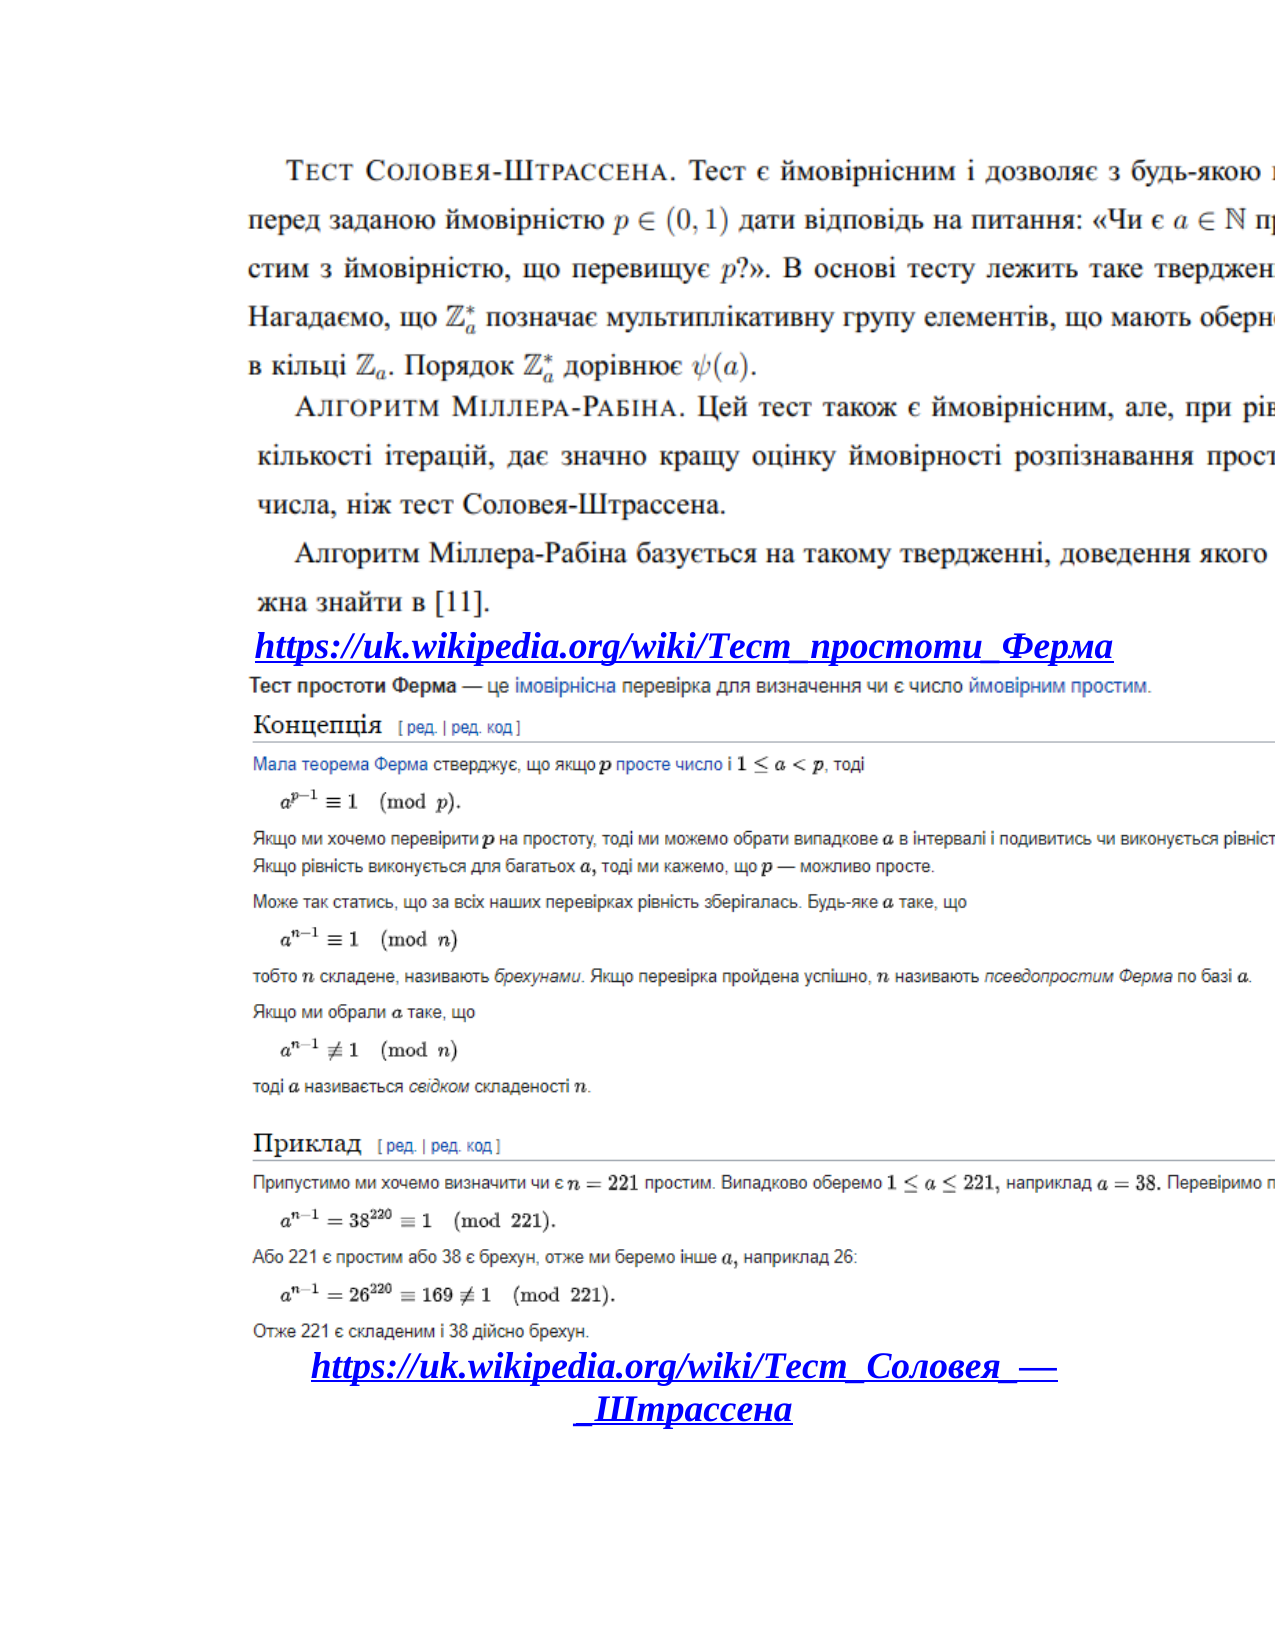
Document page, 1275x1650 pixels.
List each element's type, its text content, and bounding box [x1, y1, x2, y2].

picture [246, 666, 1275, 1343]
text https://uk.wikipedia.org/wiki/Тест_Соловея_—_Штрассена [247, 1343, 1125, 1429]
picture [246, 150, 1275, 624]
text https://uk.wikipedia.org/wiki/Тест_простоти_Ферма [247, 624, 1125, 666]
